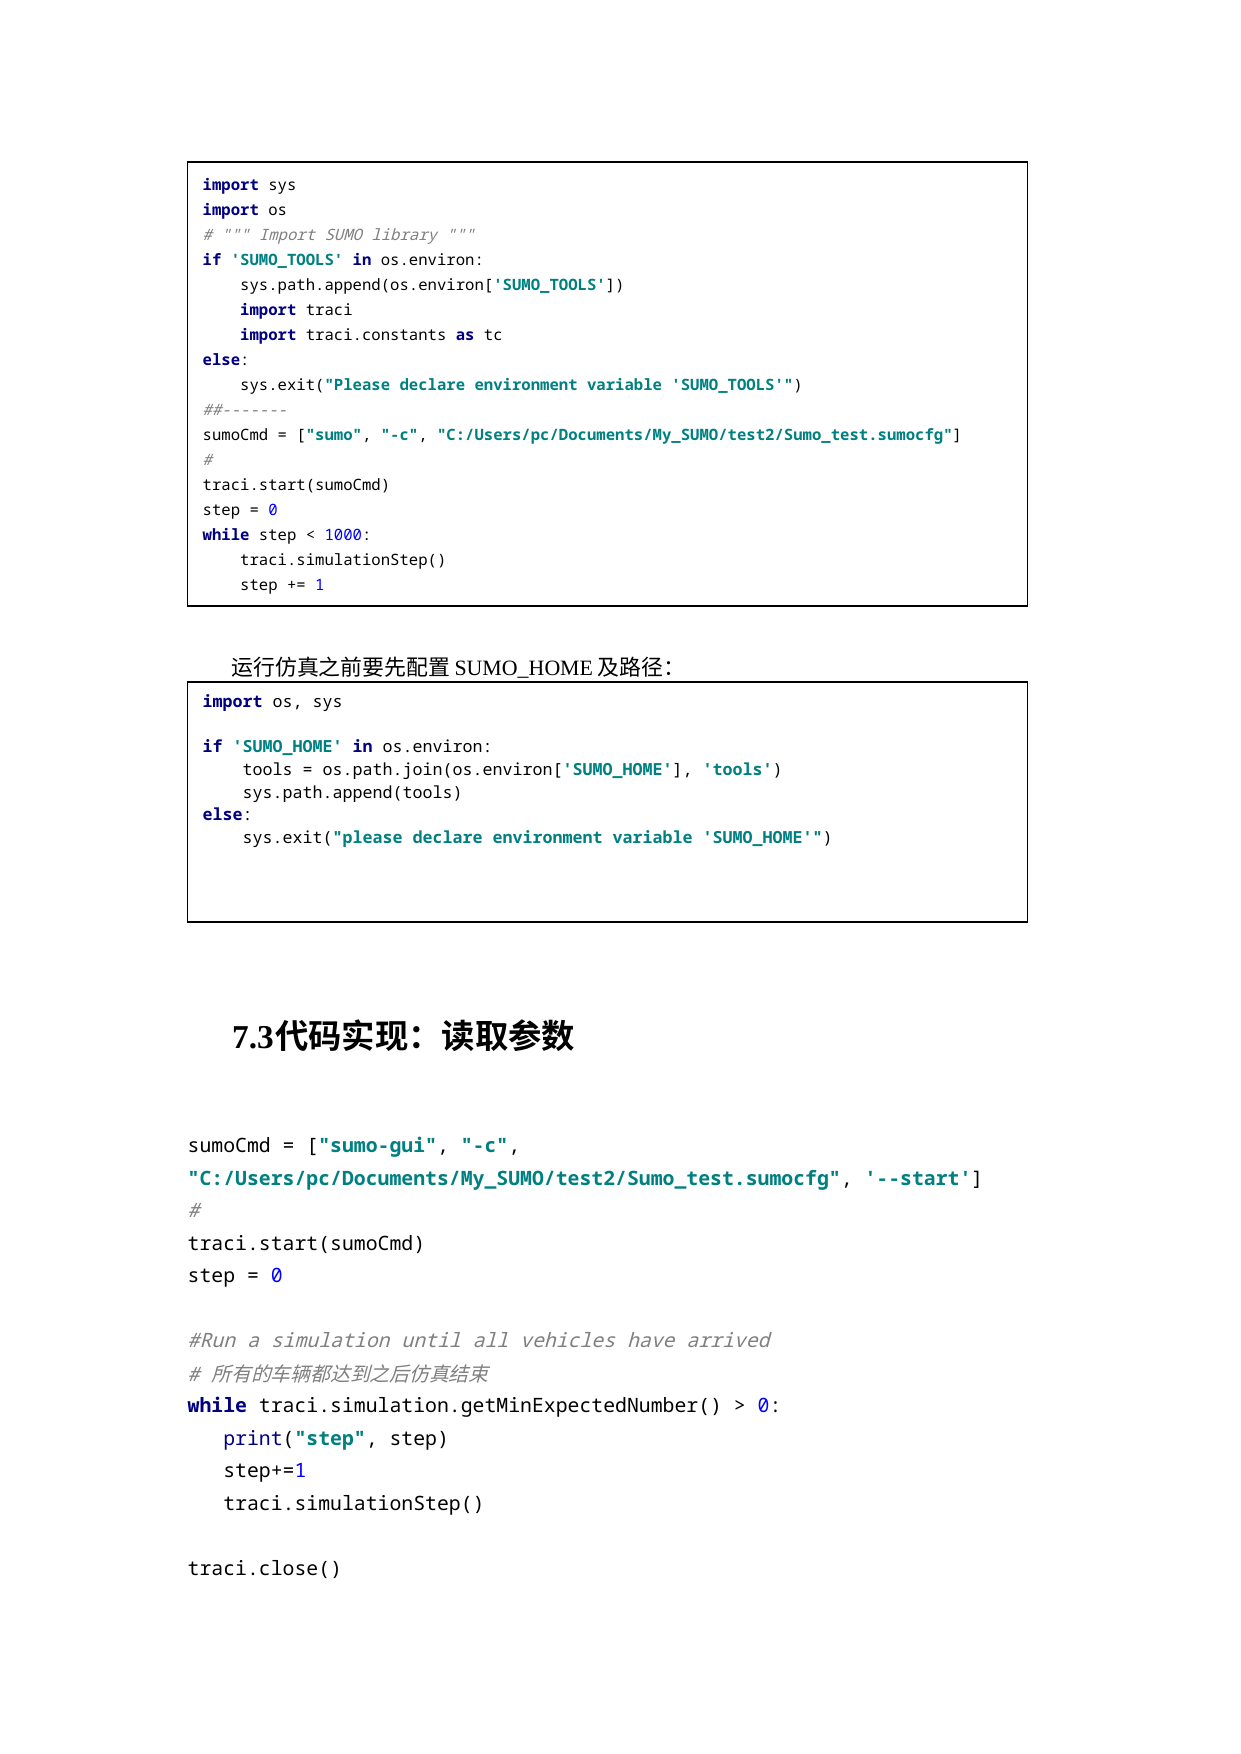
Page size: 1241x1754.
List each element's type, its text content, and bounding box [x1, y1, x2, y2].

subtitle 代码实现：读取参数 [232, 1002, 1053, 1067]
text sumoCmd = ["sumo-gui", "-c", "C:/Users/pc/Documents/My_SUMO/test2/Sumo_test.sumocfg", '--start'] # traci.start(sumoCmd) step = 0 #Run a simulation until all vehicles have arrived # 所有的车辆都达到之后仿真结束 while traci.simulation.getMinExpectedNumber() > 0: print("step", step) step+=1 traci.simulationStep() traci.close() [187, 1129, 1053, 1584]
text 运行仿真之前要先配置SUMO_HOME及路径： [187, 649, 1053, 682]
